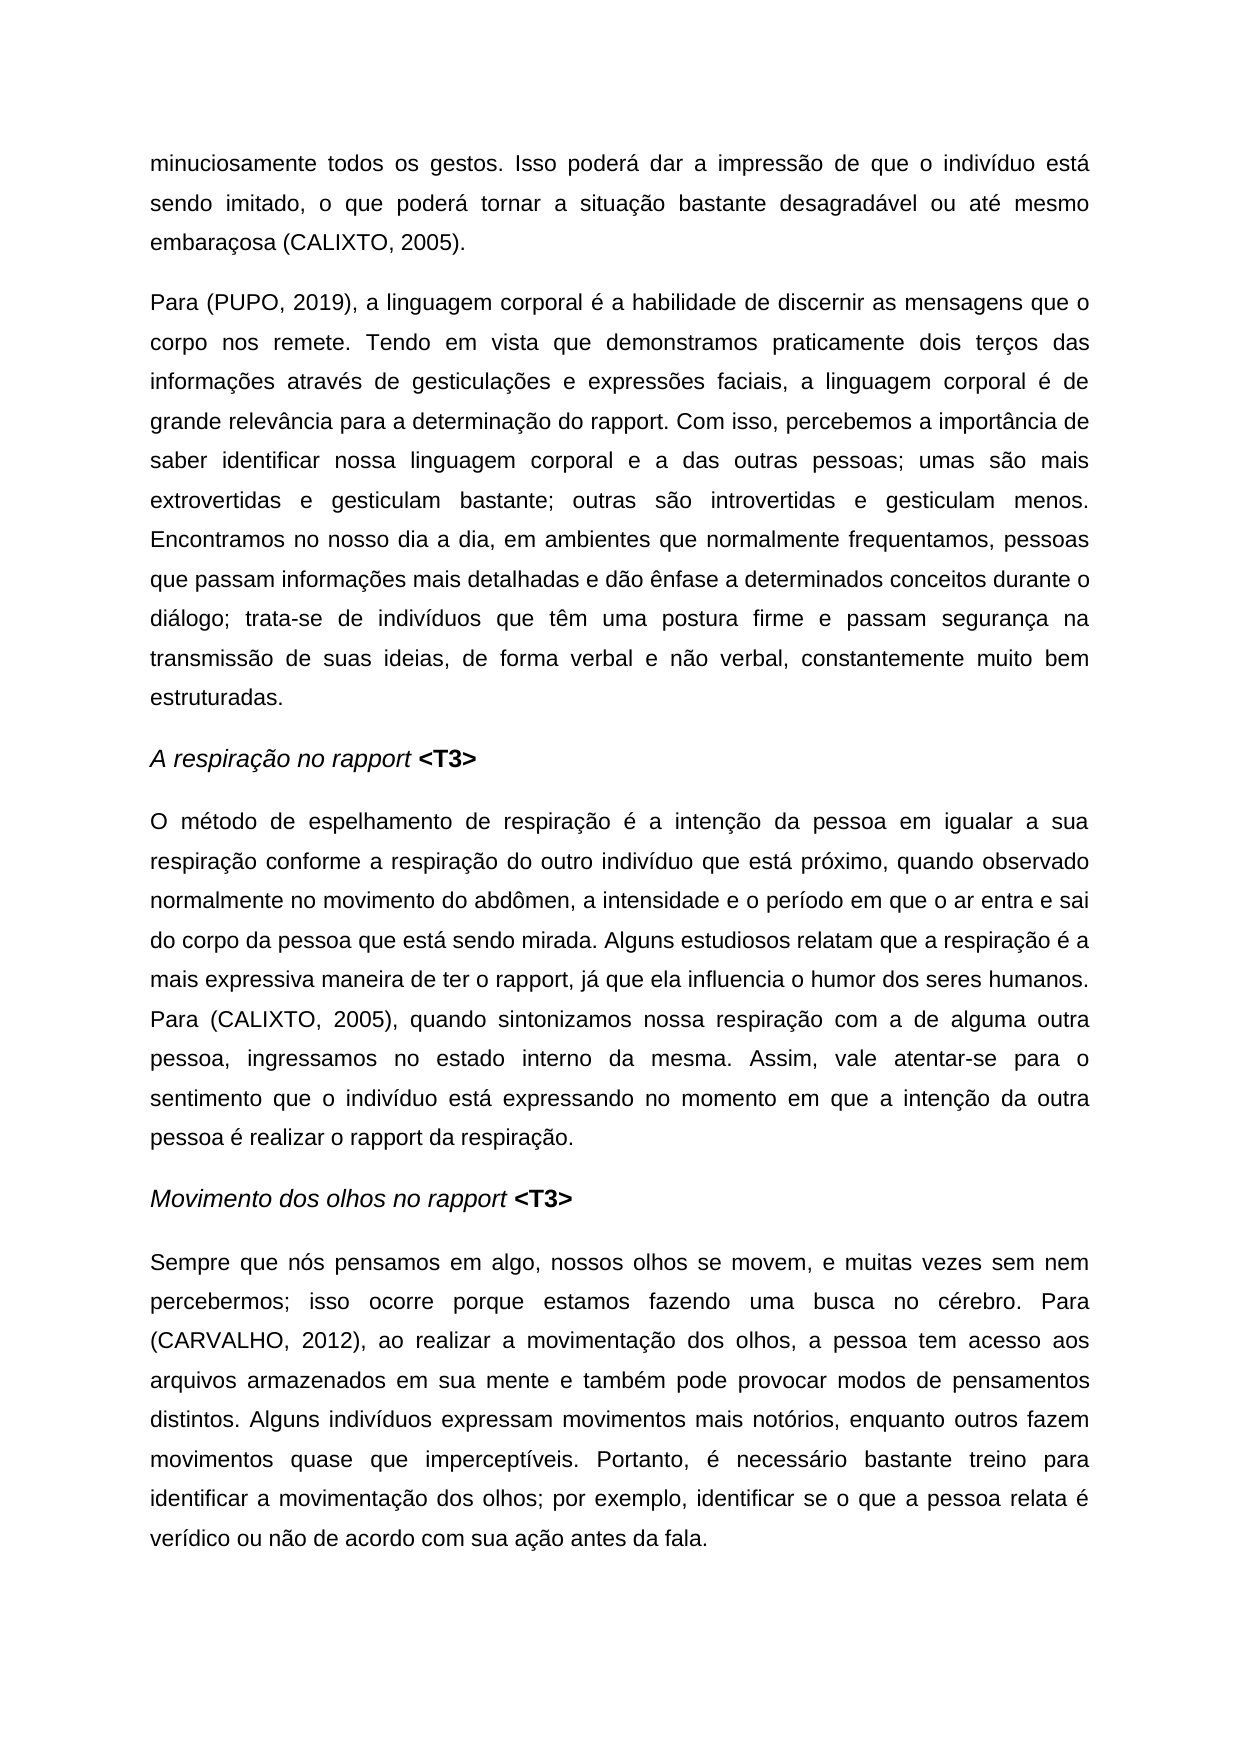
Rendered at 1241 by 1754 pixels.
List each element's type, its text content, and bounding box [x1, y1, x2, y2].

text Movimento dos olhos no rapport <T3> [150, 1184, 1090, 1213]
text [150, 150, 1090, 255]
text Para (PUPO, 2019), a linguagem corporal é a habilidade de discernir as mensagens que o corpo nos remete. Tendo em vista que demonstramos praticamente dois terços das informações através de gesticulações e expressões faciais, a linguagem corporal é de grande relevância para a determinação do rapport. Com isso, percebemos a importância de saber identificar nossa linguagem corporal e a das outras pessoas; umas são mais extrovertidas e gesticulam bastante; outras são introvertidas e gesticulam menos. Encontramos no nosso dia a dia, em ambientes que normalmente frequentamos, pessoas que passam informações mais detalhadas e dão ênfase a determinados conceitos durante o diálogo; trata-se de indivíduos que têm uma postura firme e passam segurança na transmissão de suas ideias, de forma verbal e não verbal, constantemente muito bem estruturadas. [150, 289, 1090, 710]
text Sempre que nós pensamos em algo, nossos olhos se movem, e muitas vezes sem nem percebermos; isso ocorre porque estamos fazendo uma busca no cérebro. Para (CARVALHO, 2012), ao realizar a movimentação dos olhos, a pessoa tem acesso aos arquivos armazenados em sua mente e também pode provocar modos de pensamentos distintos. Alguns indivíduos expressam movimentos mais notórios, enquanto outros fazem movimentos quase que imperceptíveis. Portanto, é necessário bastante treino para identificar a movimentação dos olhos; por exemplo, identificar se o que a pessoa relata é verídico ou não de acordo com sua ação antes da fala. [150, 1248, 1090, 1551]
text A respiração no rapport <T3> [150, 744, 1090, 773]
text O método de espelhamento de respiração é a intenção da pessoa em igualar a sua respiração conforme a respiração do outro indivíduo que está próximo, quando observado normalmente no movimento do abdômen, a intensidade e o período em que o ar entra e sai do corpo da pessoa que está sendo mirada. Alguns estudiosos relatam que a respiração é a mais expressiva maneira de ter o rapport, já que ela influencia o humor dos seres humanos. Para (CALIXTO, 2005), quando sintonizamos nossa respiração com a de alguma outra pessoa, ingressamos no estado interno da mesma. Assim, vale atentar-se para o sentimento que o indivíduo está expressando no momento em que a intenção da outra pessoa é realizar o rapport da respiração. [150, 808, 1090, 1151]
